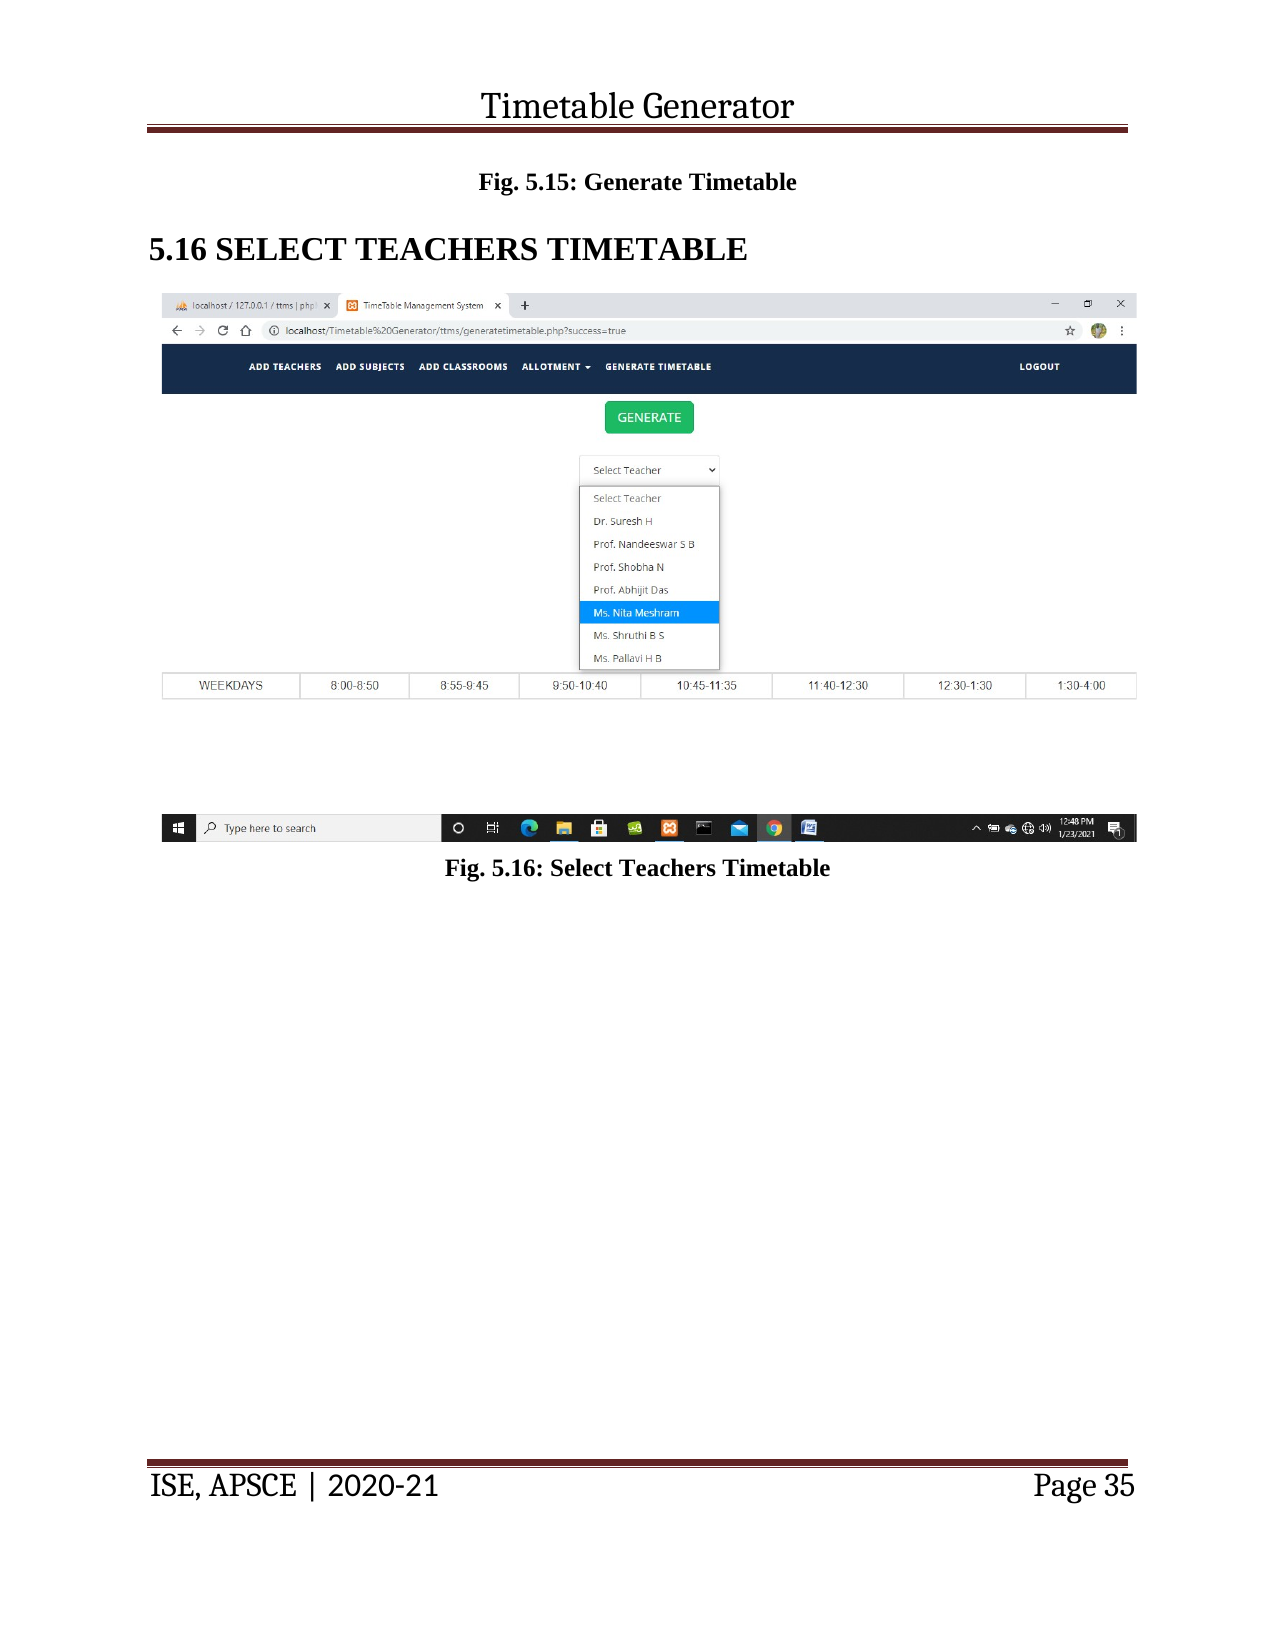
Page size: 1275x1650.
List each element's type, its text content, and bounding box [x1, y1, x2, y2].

subtitle 5.16 SELECT TEACHERS TIMETABLE [148, 229, 1140, 267]
text Fig. 5.15: Generate Timetable [150, 167, 1125, 196]
text Fig. 5.16: Select Teachers Timetable [150, 853, 1125, 881]
picture [161, 293, 1137, 842]
